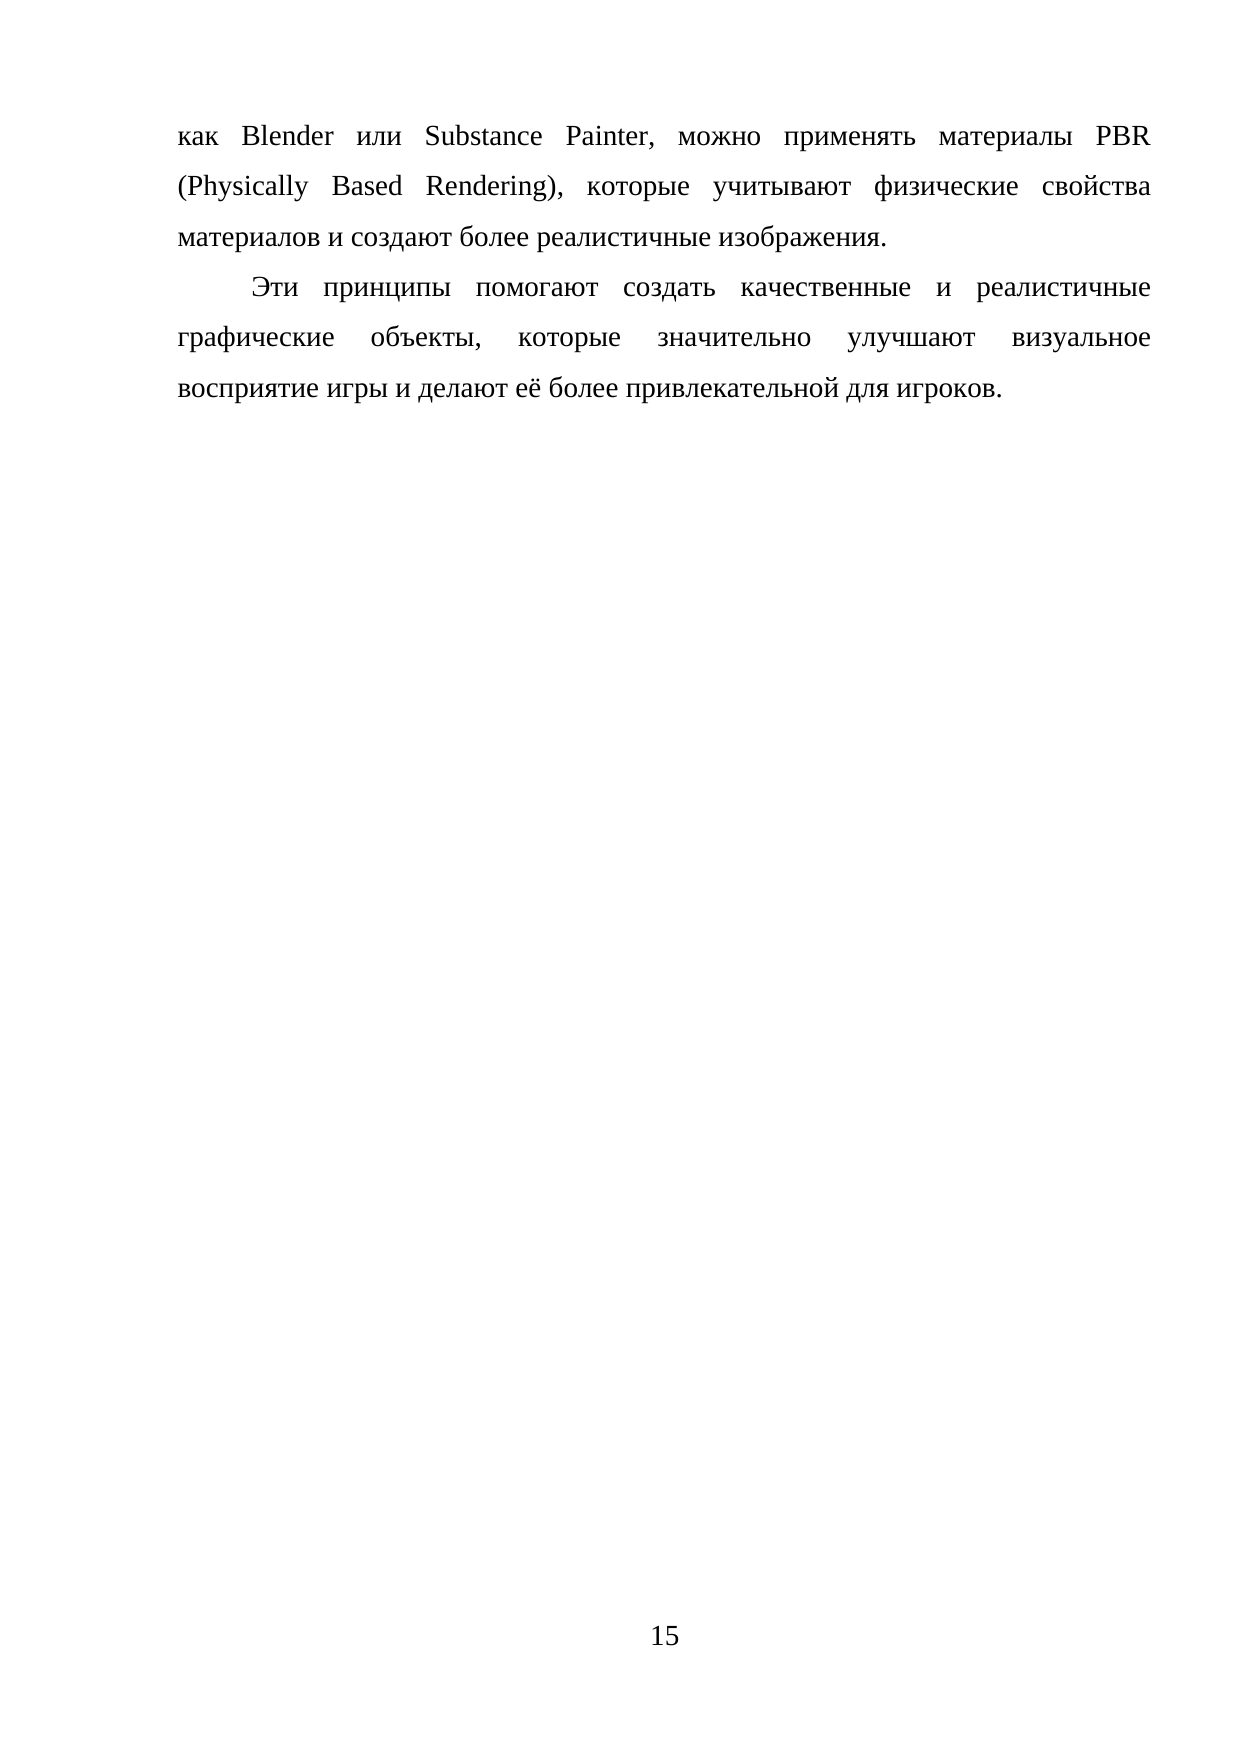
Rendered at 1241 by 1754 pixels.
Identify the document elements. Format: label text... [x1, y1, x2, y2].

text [177, 118, 1152, 252]
text Эти принципы помогают создать качественные и реалистичные графические объекты, которые значительно улучшают визуальное восприятие игры и делают её более привлекательной для игроков. [177, 269, 1152, 403]
